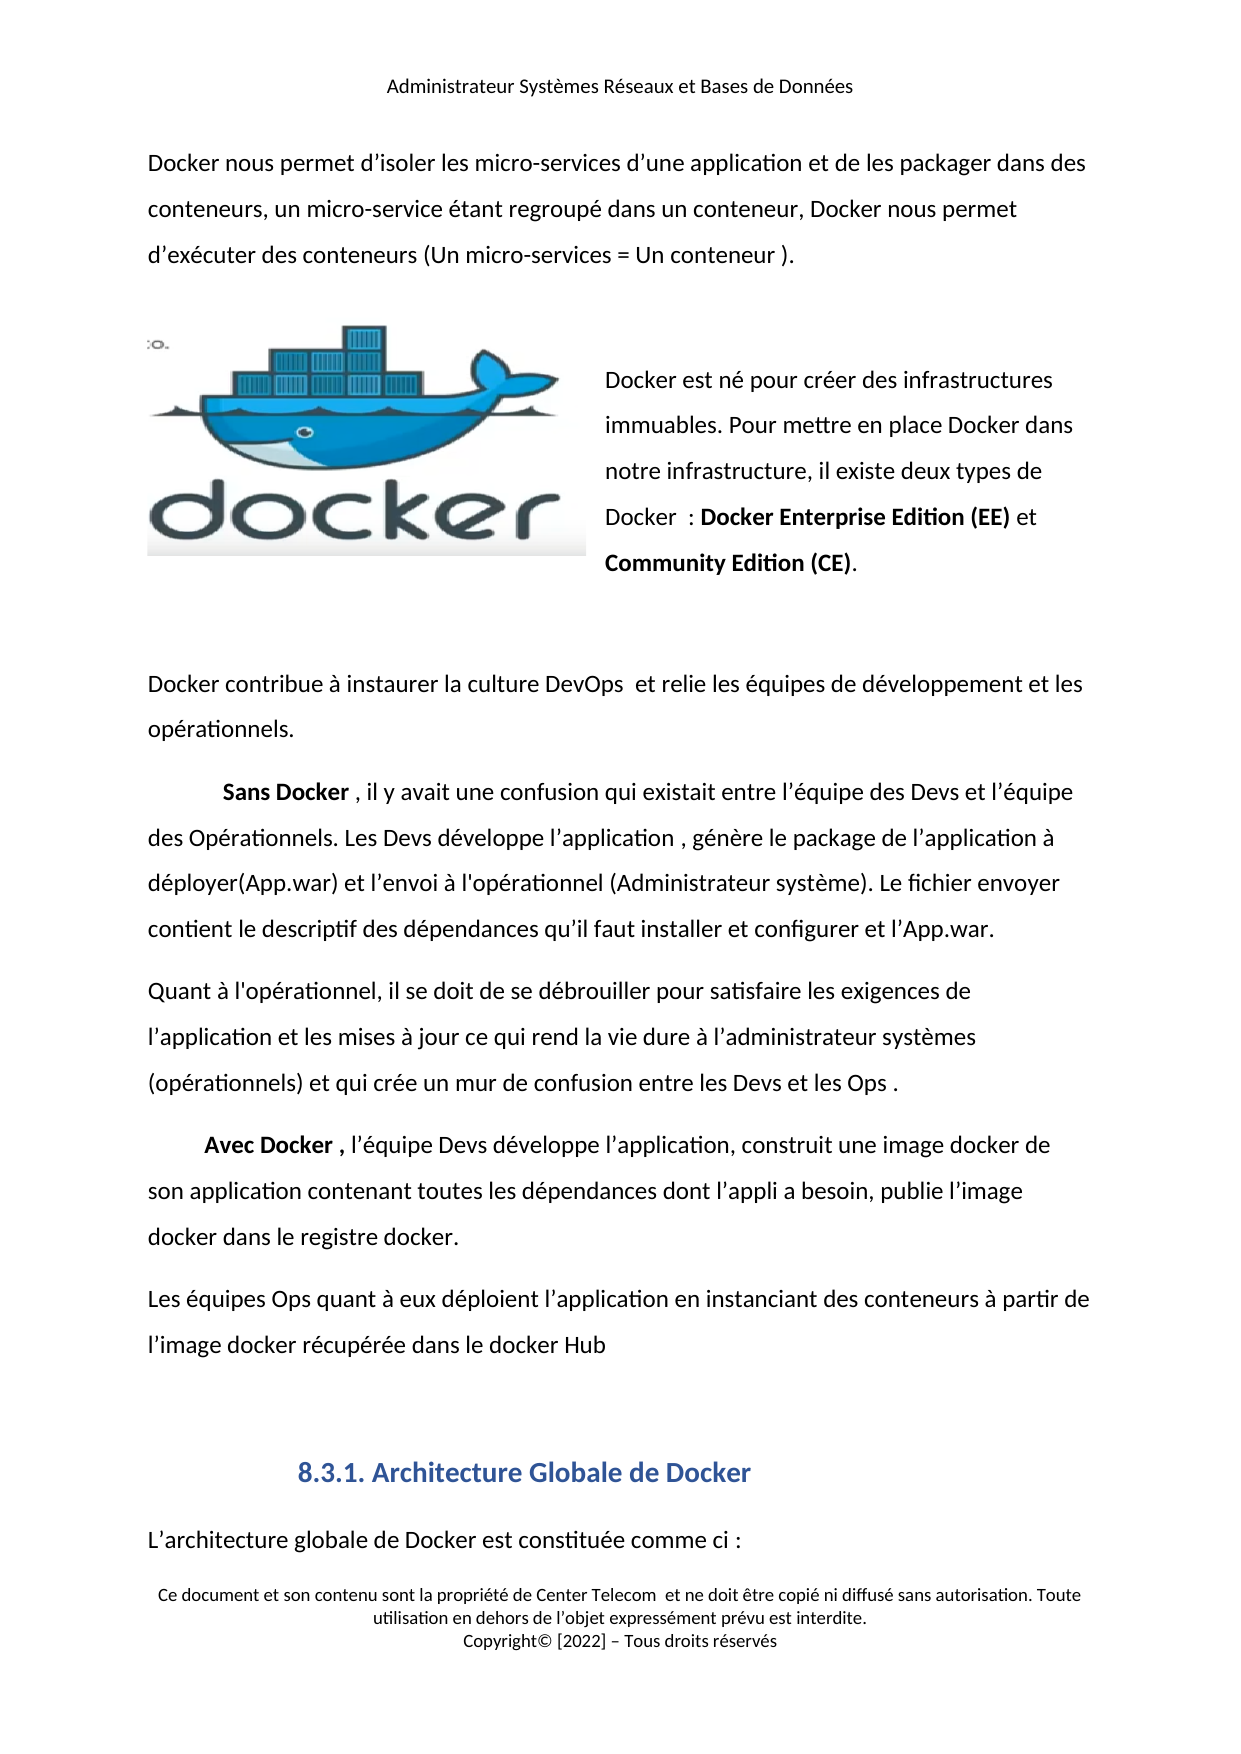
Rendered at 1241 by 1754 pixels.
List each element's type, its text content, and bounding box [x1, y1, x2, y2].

text Sans Docker , il y avait une confusion qui existait entre l’équipe des Devs et l’équipe des Opérationnels. Les Devs développe l’application , génère le package de l’application à déployer(App.war) et l’envoi à l'opérationnel (Administrateur système). Le fichier envoyer contient le descriptif des dépendances qu’il faut installer et configurer et l’App.war. [148, 776, 1093, 944]
text Quant à l'opérationnel, il se doit de se débrouiller pour satisfaire les exigences de l’application et les mises à jour ce qui rend la vie dure à l’administrateur systèmes (opérationnels) et qui crée un mur de confusion entre les Devs et les Ops . [148, 976, 1093, 1097]
text Docker contribue à instaurer la culture DevOps et relie les équipes de développement et les opérationnels. [148, 668, 1093, 744]
text Avec Docker , l’équipe Devs développe l’application, construit une image docker de son application contenant toutes les dépendances dont l’appli a besoin, publie l’image docker dans le registre docker. [148, 1129, 1093, 1251]
text Les équipes Ops quant à eux déploient l’application en instanciant des conteneurs à partir de l’image docker récupérée dans le docker Hub [148, 1283, 1093, 1359]
text Docker est né pour créer des infrastructures immuables. Pour mettre en place Docker dans notre infrastructure, il existe deux types de Docker : Docker Enterprise Edition (EE) et Community Edition (CE). [148, 364, 1093, 577]
text L’architecture globale de Docker est constituée comme ci : [148, 1524, 1093, 1554]
text 8.3.1. Architecture Globale de Docker [148, 1454, 1093, 1489]
text Docker nous permet d’isoler les micro-services d’une application et de les packager dans des conteneurs, un micro-service étant regroupé dans un conteneur, Docker nous permet d’exécuter des conteneurs (Un micro-services = Un conteneur ). [148, 148, 1093, 269]
picture [147, 309, 587, 556]
